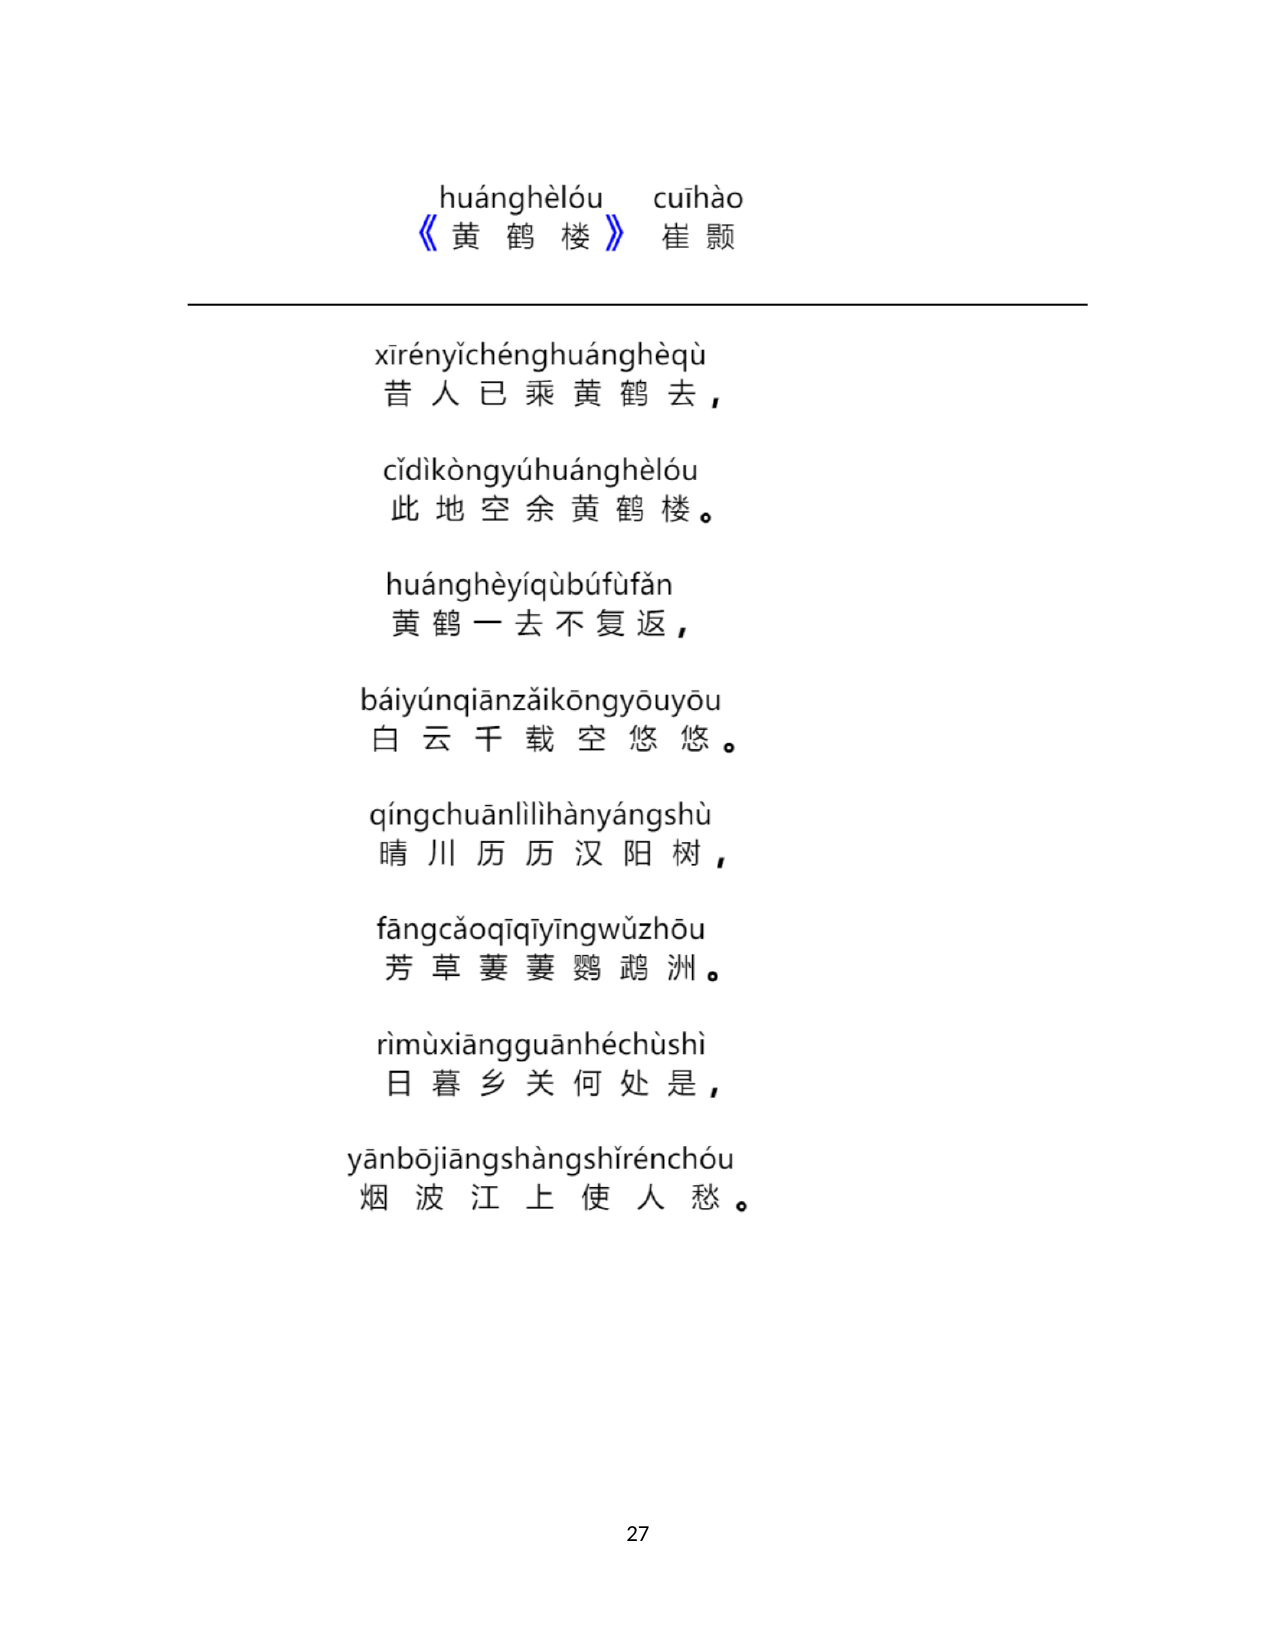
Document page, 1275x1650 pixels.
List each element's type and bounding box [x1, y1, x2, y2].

picture [187, 150, 1088, 1285]
